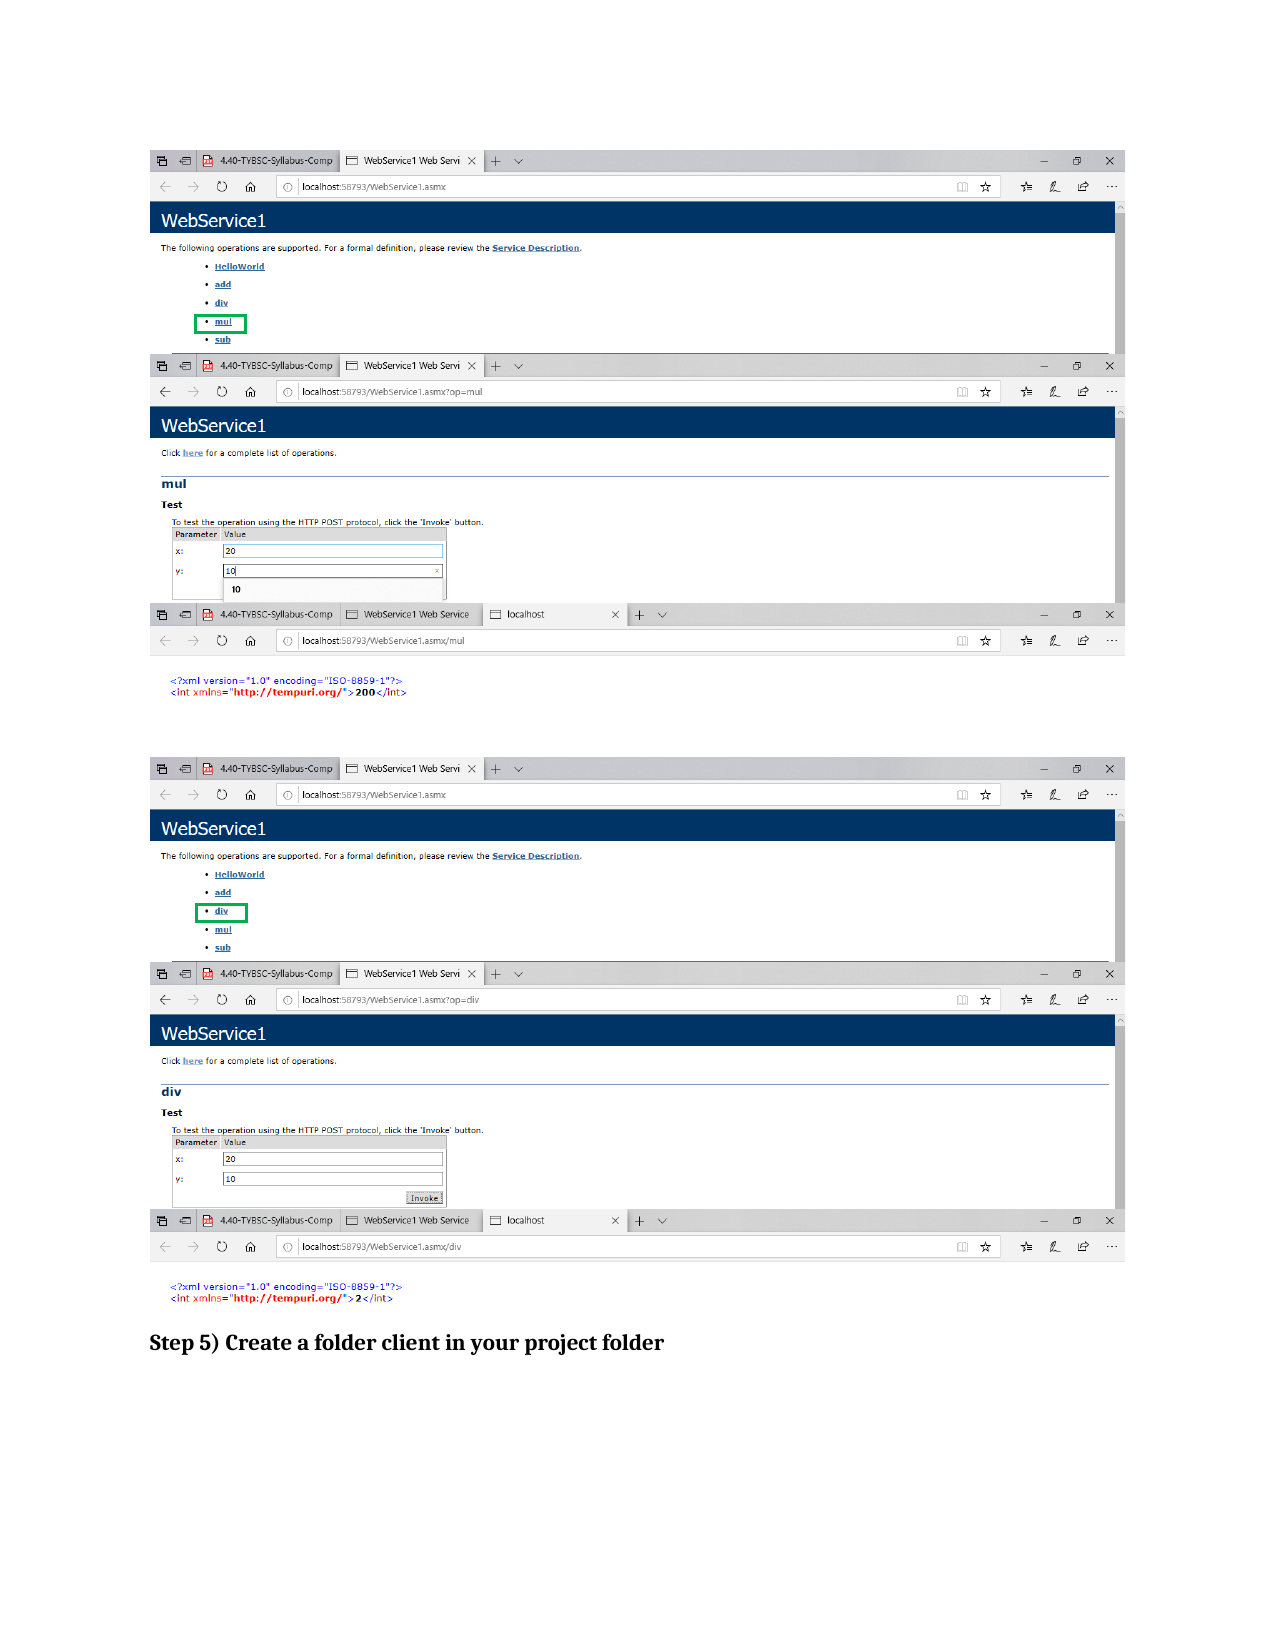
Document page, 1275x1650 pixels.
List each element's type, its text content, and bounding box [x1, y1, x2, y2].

text Step 5) Create a folder client in your project folder [150, 1330, 1125, 1356]
picture [150, 150, 1125, 730]
picture [150, 757, 1125, 1330]
